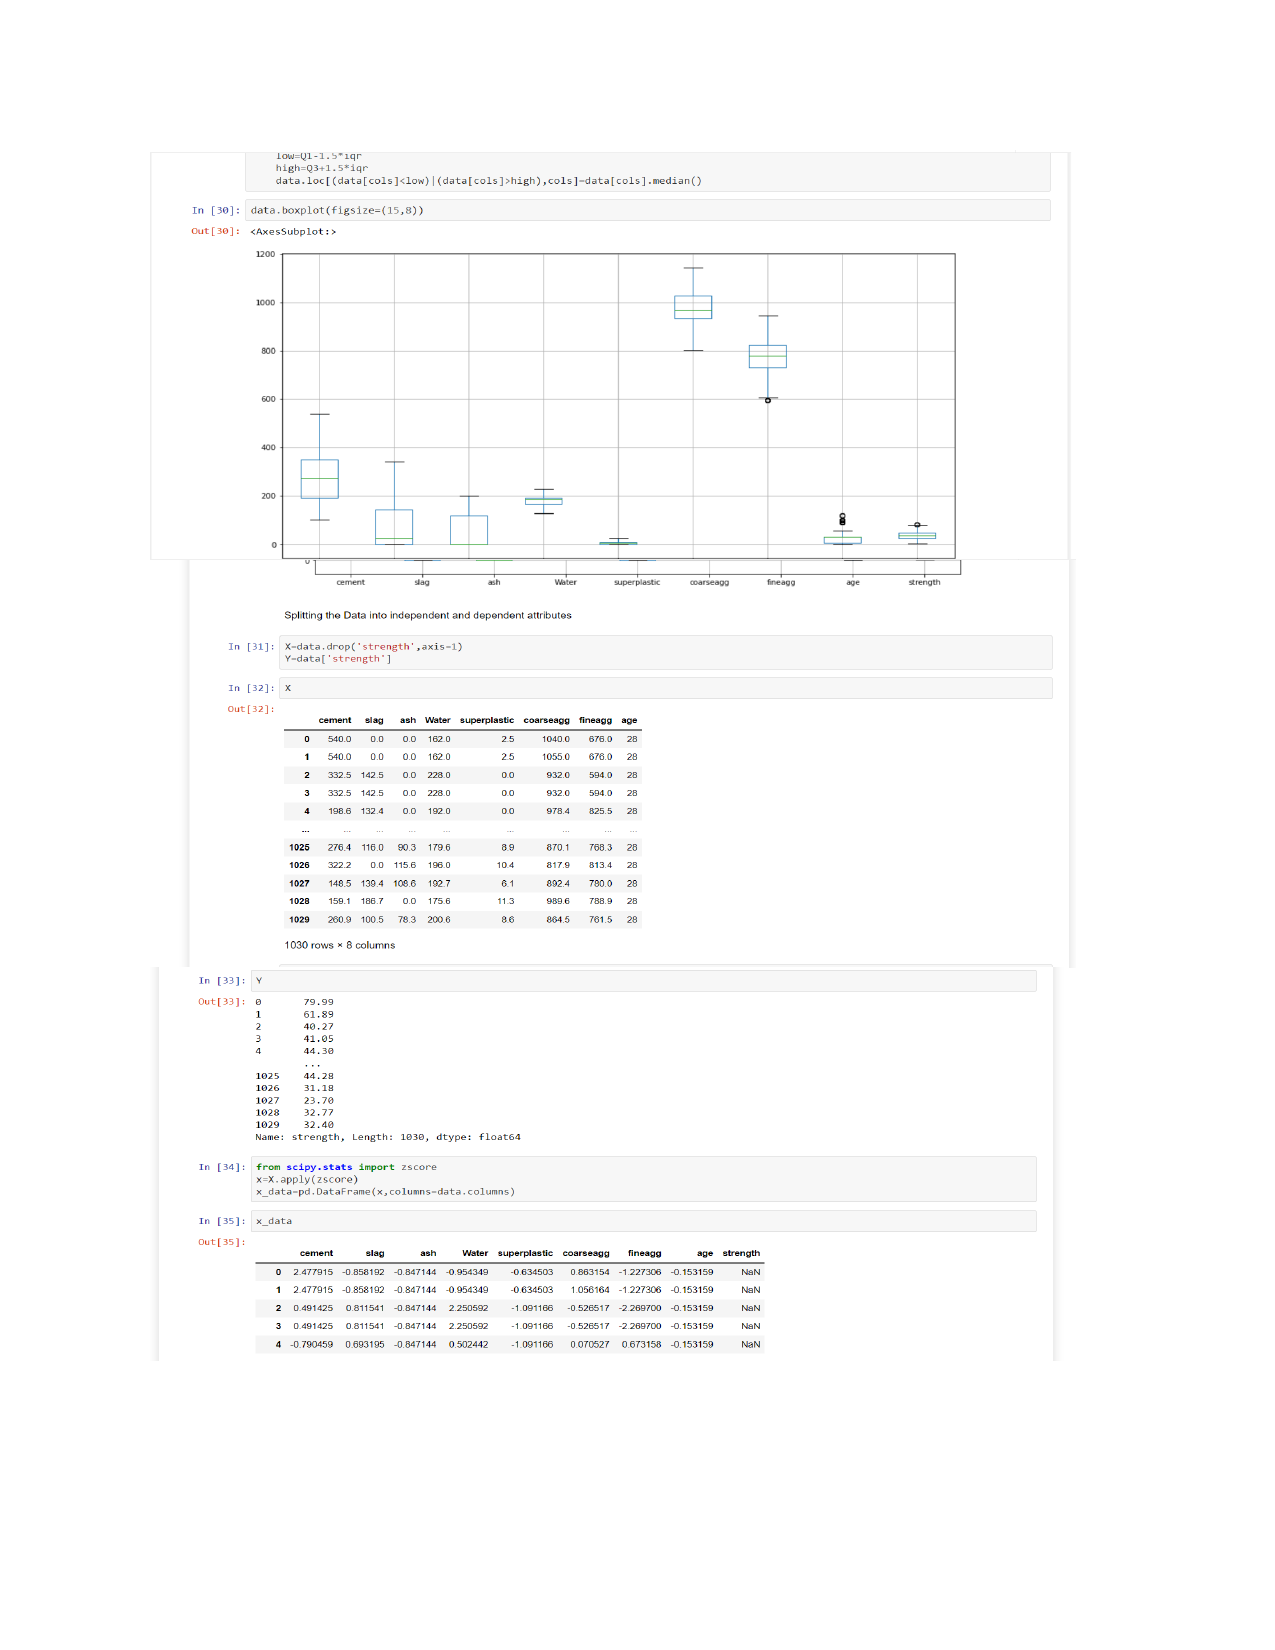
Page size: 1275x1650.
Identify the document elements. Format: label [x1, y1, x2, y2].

picture [150, 150, 1076, 1361]
